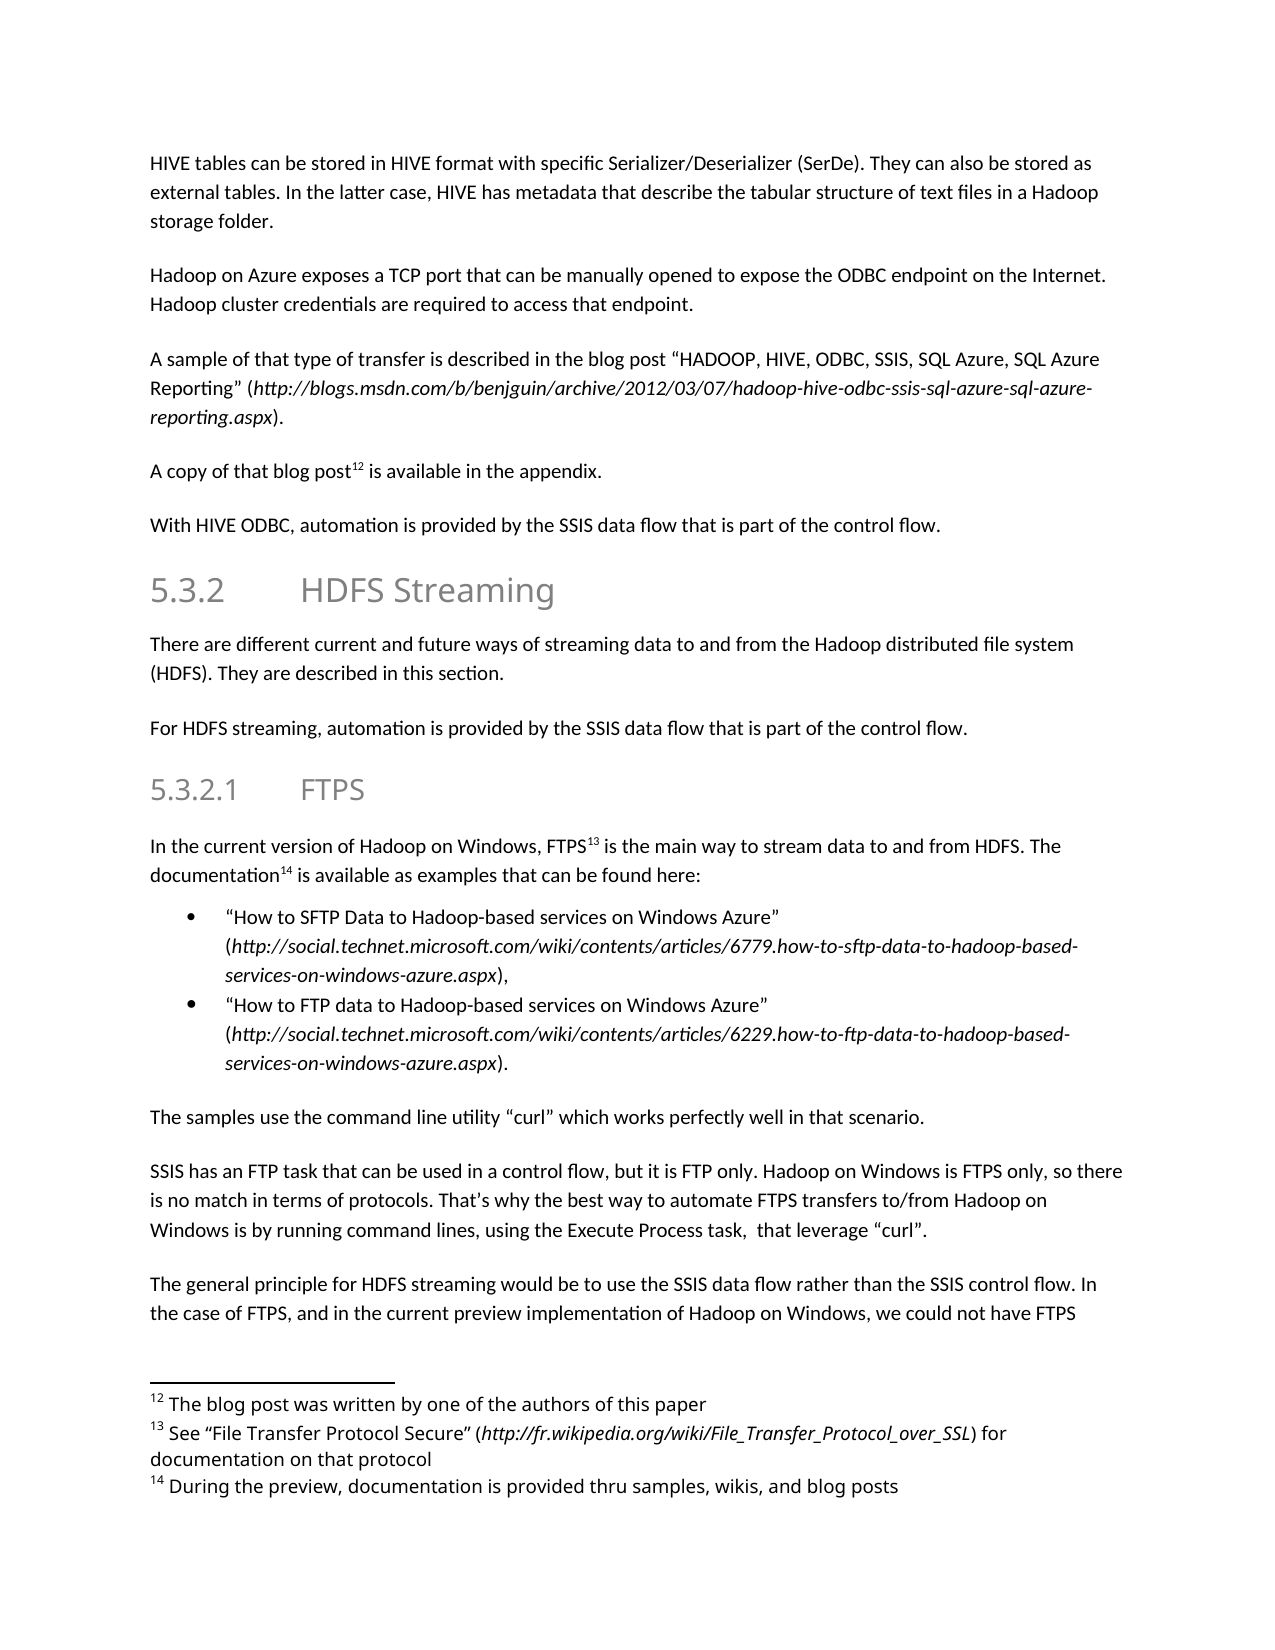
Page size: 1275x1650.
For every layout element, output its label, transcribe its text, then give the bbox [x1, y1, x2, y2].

list “How to SFTP Data to Hadoop-based services on Windows Azure” (http://social.technet.microsoft.com/wiki/contents/articles/6779.how-to-sftp-data-to-hadoop-based-services-on-windows-azure.aspx), [187, 904, 1125, 988]
list “How to FTP data to Hadoop-based services on Windows Azure” (http://social.technet.microsoft.com/wiki/contents/articles/6229.how-to-ftp-data-to-hadoop-based-services-on-windows-azure.aspx). [187, 992, 1125, 1076]
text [150, 1271, 1125, 1326]
text There are different current and future ways of streaming data to and from the Hadoop distributed file system (HDFS). They are described in this section. [150, 631, 1125, 686]
text Hadoop on Azure exposes a TCP port that can be manually opened to expose the ODBC endpoint on the Internet. Hadoop cluster credentials are required to access that endpoint. [150, 262, 1125, 317]
text SSIS has an FTP task that can be used in a control flow, but it is FTP only. Hadoop on Windows is FTPS only, so there is no match in terms of protocols. That’s why the best way to automate FTPS transfers to/from Hadoop on Windows is by running command lines, using the Execute Process task, that leverage “curl”. [150, 1158, 1125, 1242]
text HIVE tables can be stored in HIVE format with specific Serializer/Deserializer (SerDe). They can also be stored as external tables. In the latter case, HIVE has metadata that describe the tabular structure of text files in a Hadoop storage folder. [150, 150, 1125, 234]
subtitle FTPS [150, 769, 1125, 808]
text With HIVE ODBC, automation is provided by the SSIS data flow that is part of the control flow. [150, 512, 1125, 538]
text For HDFS streaming, automation is provided by the SSIS data flow that is part of the control flow. [150, 715, 1125, 740]
text A sample of that type of transfer is described in the blog post “HADOOP, HIVE, ODBC, SSIS, SQL Azure, SQL Azure Reporting” (http://blogs.msdn.com/b/benjguin/archive/2012/03/07/hadoop-hive-odbc-ssis-sql-azure-sql-azure-reporting.aspx). [150, 346, 1125, 429]
text The samples use the command line utility “curl” which works perfectly well in that scenario. [150, 1104, 1125, 1130]
subtitle HDFS Streaming [150, 567, 1125, 612]
text A copy of that blog post is available in the appendix. [150, 458, 1125, 484]
text In the current version of Hadoop on Windows, FTPS is the main way to stream data to and from HDFS. The documentation is available as examples that can be found here: [150, 833, 1125, 888]
